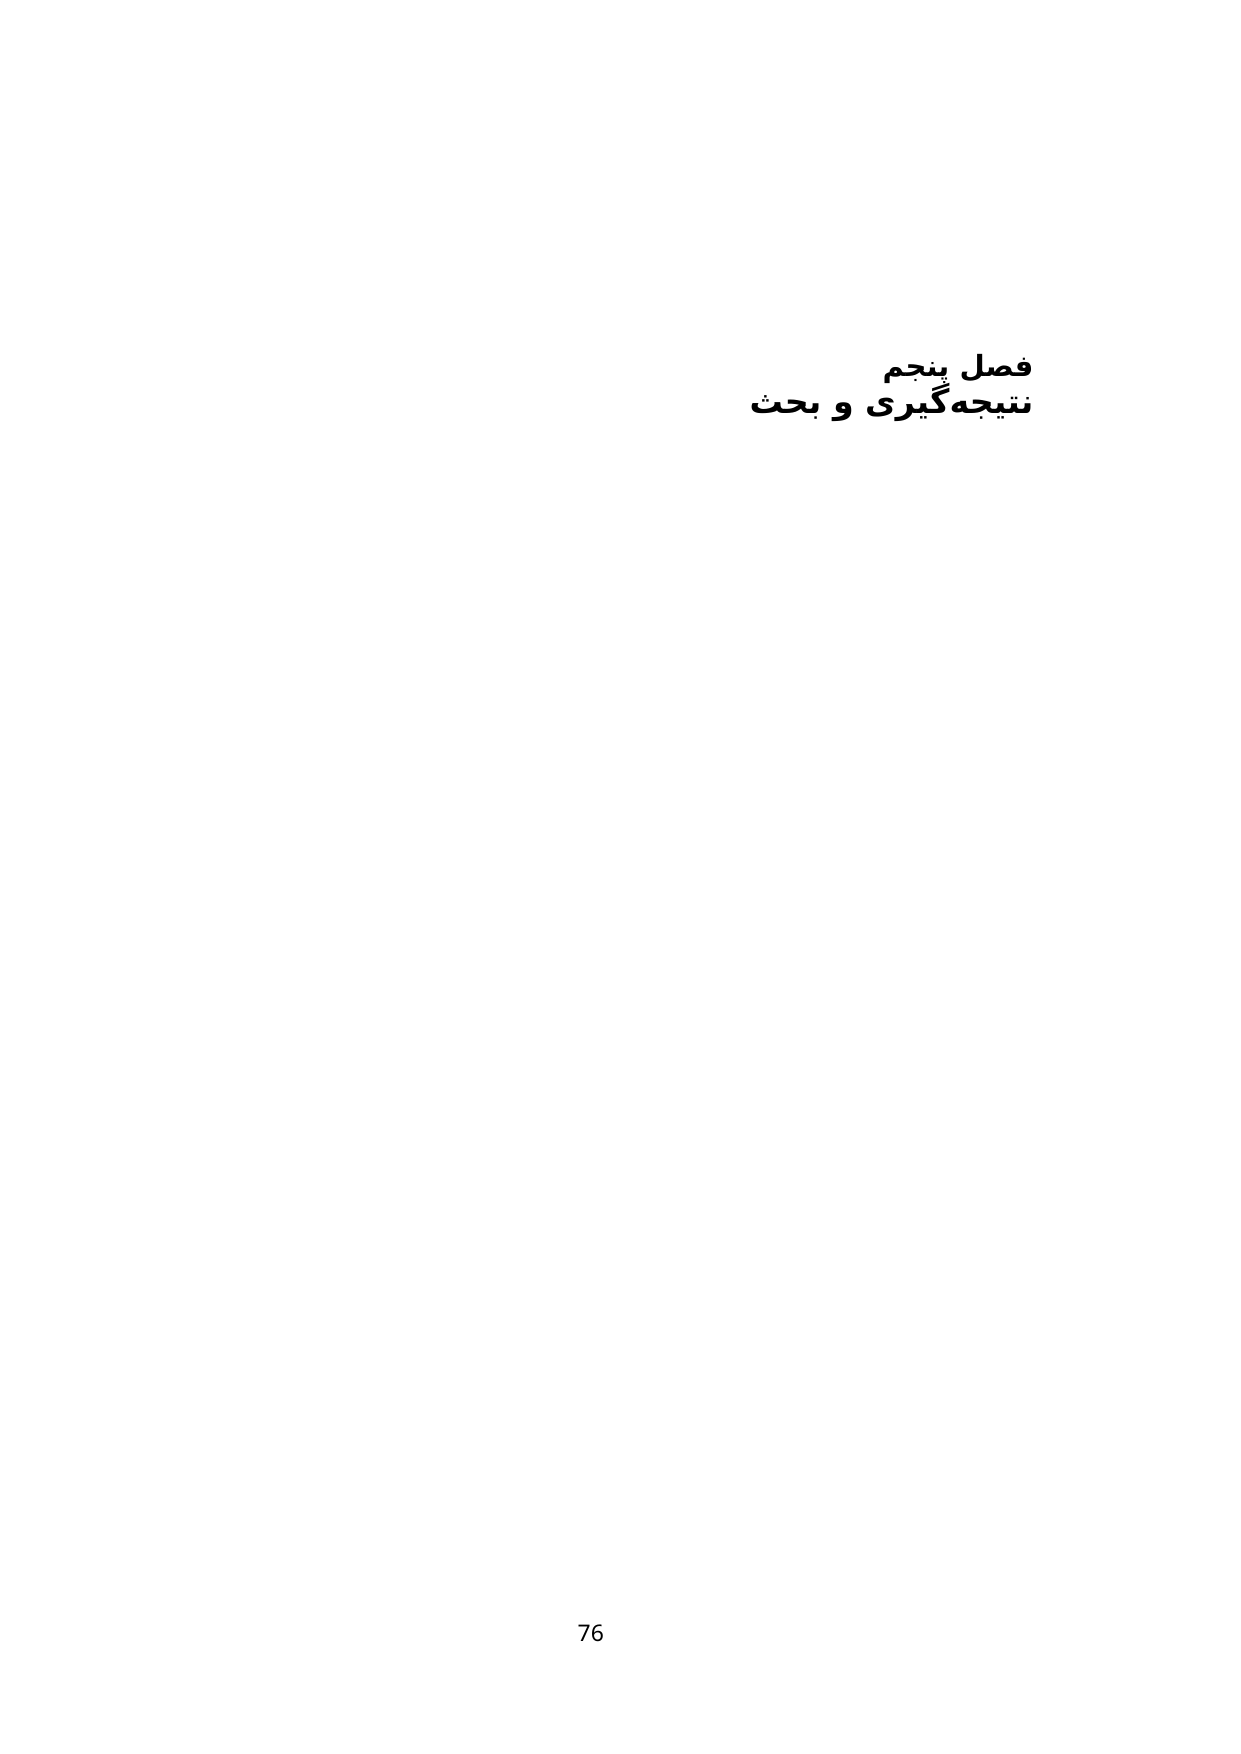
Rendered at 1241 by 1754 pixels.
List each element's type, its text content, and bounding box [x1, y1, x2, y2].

text فصل پنجم [148, 349, 1033, 383]
text نتیجه‌گیری و بحث [148, 383, 1033, 422]
